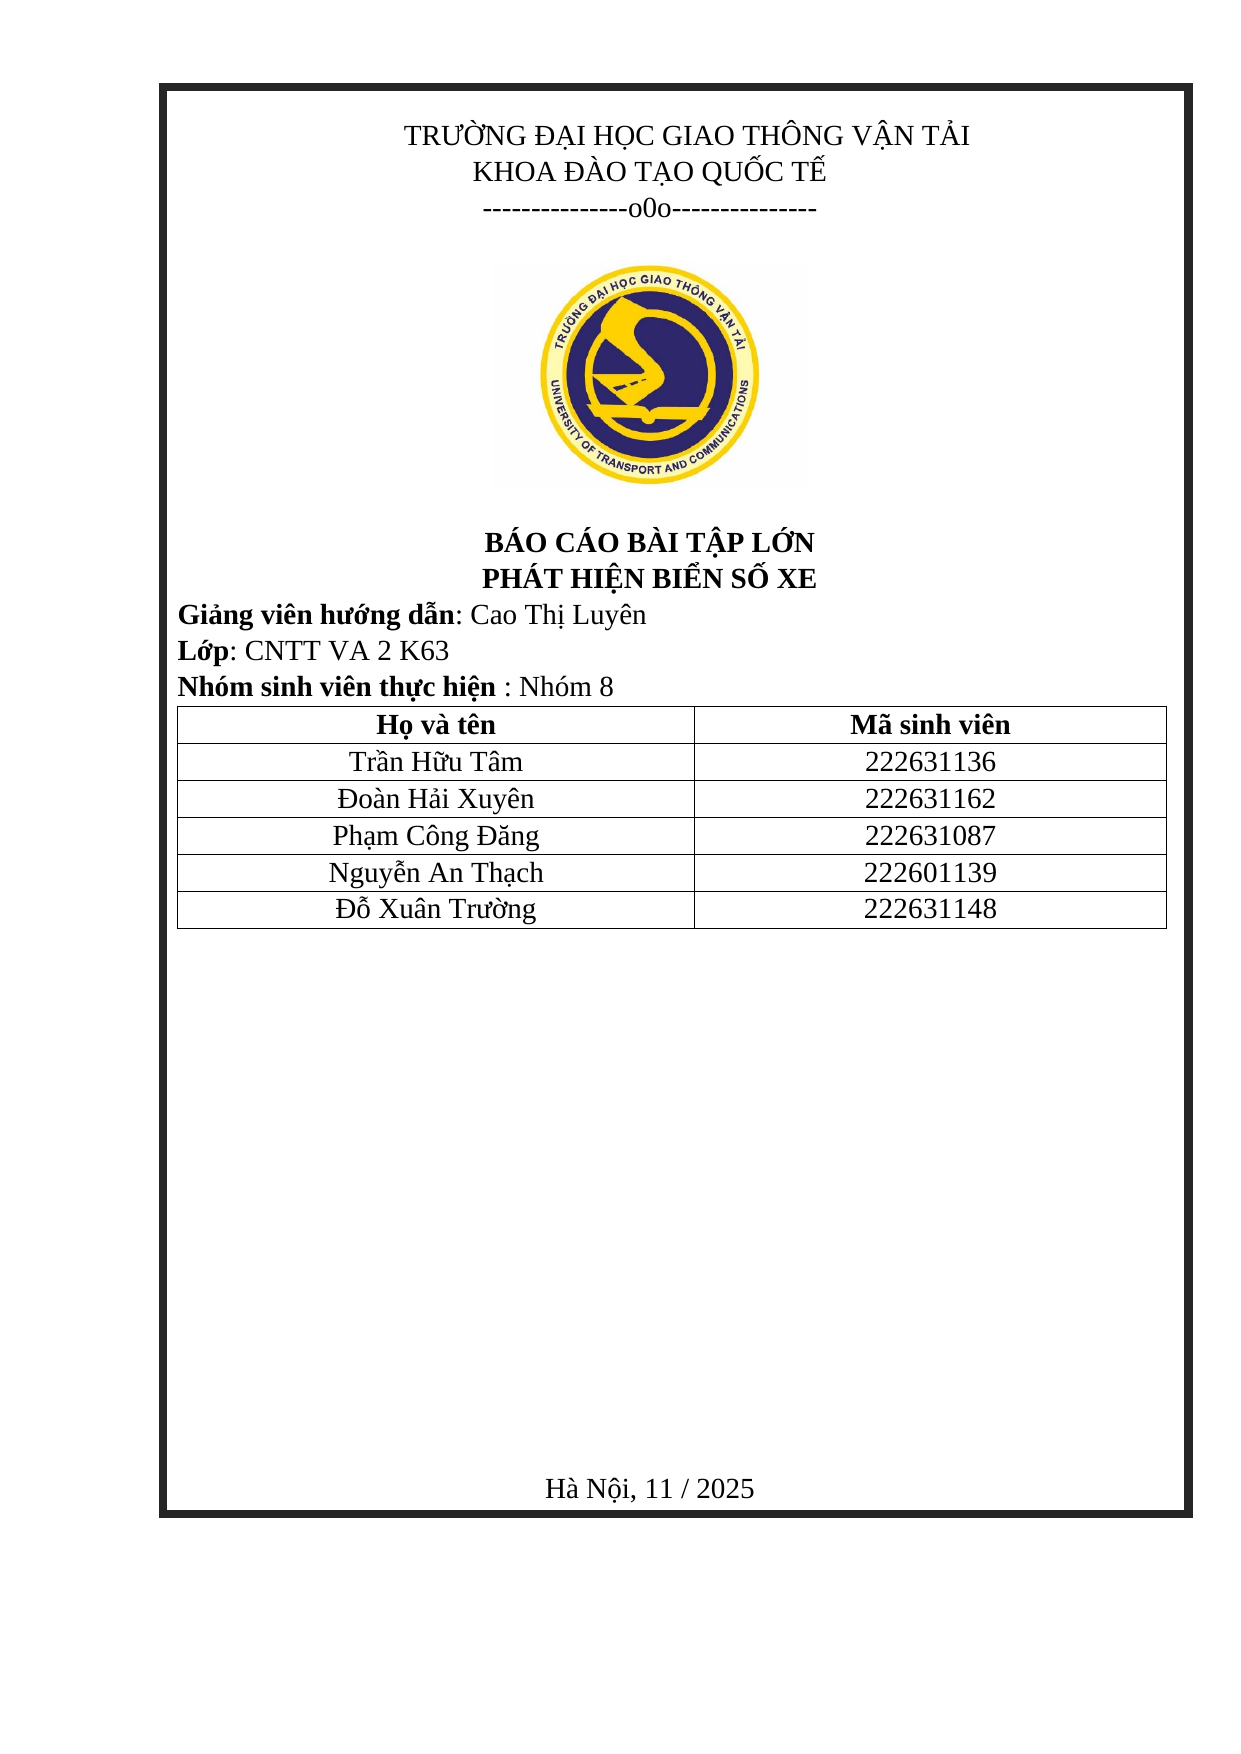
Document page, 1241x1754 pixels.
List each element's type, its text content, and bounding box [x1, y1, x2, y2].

text TRƯỜNG ĐẠI HỌC GIAO THÔNG VẬN TẢI [177, 118, 1122, 152]
text Hà Nội, 11 / 2025 [177, 1471, 1122, 1504]
table_header Họ và tên [178, 707, 694, 743]
table_cell 222631148 [695, 892, 1166, 928]
text Nhóm sinh viên thực hiện : Nhóm 8 [177, 669, 1122, 703]
text Giảng viên hướng dẫn: Cao Thị Luyên [177, 597, 1122, 631]
text Lớp: CNTT VA 2 K63 [177, 633, 1122, 667]
table_cell Nguyễn An Thạch [178, 855, 694, 891]
table_cell 222631087 [695, 818, 1166, 854]
table_cell 222631162 [695, 781, 1166, 817]
table_cell Phạm Công Đăng [178, 818, 694, 854]
picture [491, 262, 808, 487]
text BÁO CÁO BÀI TẬP LỚN [177, 525, 1122, 558]
table_cell Đoàn Hải Xuyên [178, 781, 694, 817]
text ---------------o0o--------------- [177, 190, 1122, 224]
table_header Mã sinh viên [695, 707, 1166, 743]
table_cell 222631136 [695, 744, 1166, 780]
table_cell Trần Hữu Tâm [178, 744, 694, 780]
text KHOA ĐÀO TẠO QUỐC TẾ [177, 154, 1122, 188]
table_cell 222601139 [695, 855, 1166, 891]
text PHÁT HIỆN BIỂN SỐ XE [177, 561, 1122, 595]
table_cell Đỗ Xuân Trường [178, 892, 694, 928]
